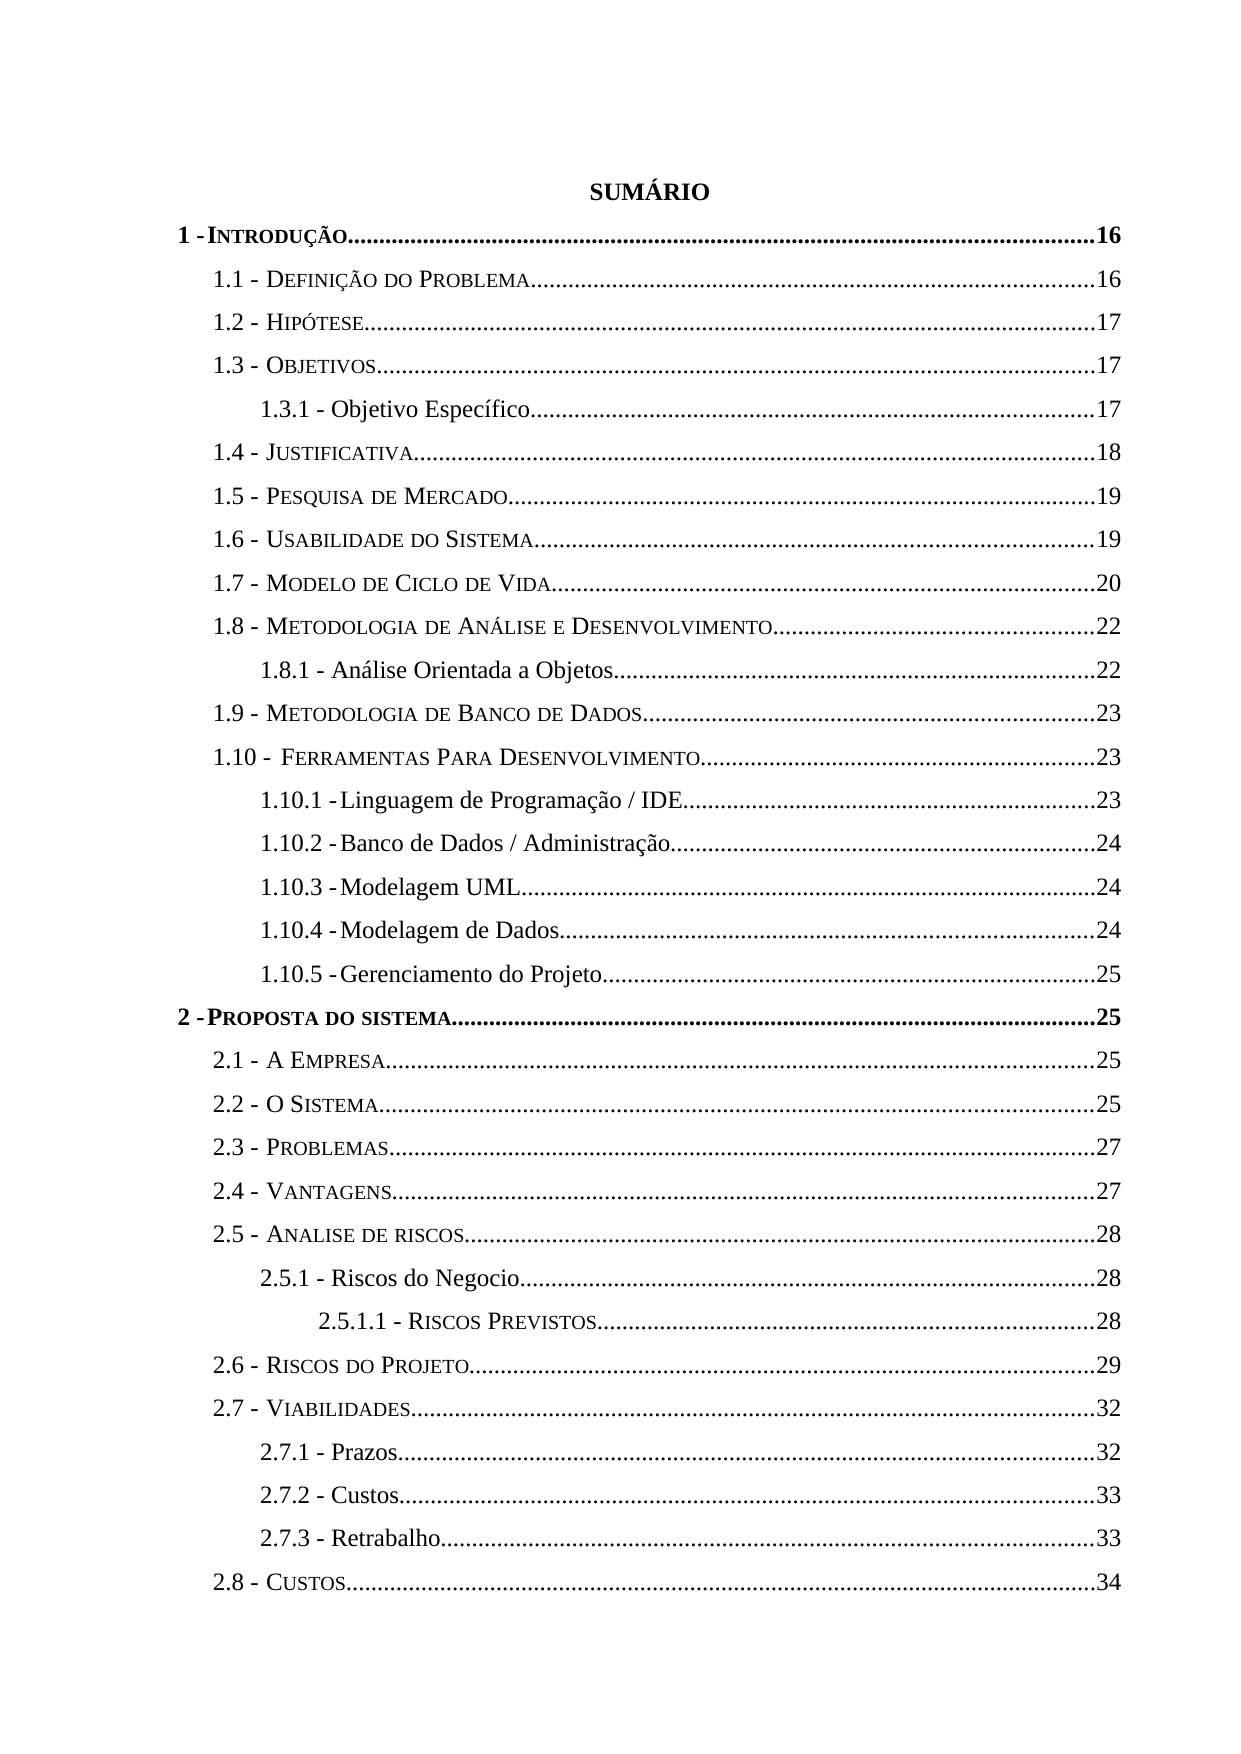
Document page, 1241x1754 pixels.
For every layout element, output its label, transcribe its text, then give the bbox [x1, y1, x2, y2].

text 1 - Introdução 16 [177, 220, 1122, 249]
text 1.3.1 - Objetivo Específico 17 [260, 394, 1122, 423]
text 1.10.5 - Gerenciamento do Projeto 25 [260, 959, 1122, 987]
text SUMÁRIO [177, 177, 1122, 206]
text 2.4 - Vantagens 27 [213, 1176, 1122, 1205]
text 2.5.1.1 - Riscos Previstos 28 [213, 1306, 1122, 1335]
text 1.1 - Definição do Problema 16 [213, 264, 1122, 292]
text 1.2 - Hipótese 17 [213, 307, 1122, 336]
text 2.2 - O Sistema 25 [213, 1089, 1122, 1118]
text 1.4 - Justificativa 18 [213, 437, 1122, 466]
text 2.5 - Analise de riscos 28 [213, 1219, 1122, 1248]
text 2.7.1 - Prazos 32 [260, 1437, 1122, 1465]
text 2.3 - Problemas 27 [213, 1132, 1122, 1161]
text 2.7.2 - Custos 33 [260, 1480, 1122, 1509]
text 1.8 - Metodologia de Análise e Desenvolvimento 22 [213, 611, 1122, 640]
text 2.8 - Custos 34 [213, 1567, 1122, 1596]
text 1.6 - Usabilidade do Sistema 19 [213, 524, 1122, 553]
text 1.10.1 - Linguagem de Programação / IDE 23 [260, 785, 1122, 814]
text 1.10.2 - Banco de Dados / Administração 24 [260, 828, 1122, 857]
text 1.10.3 - Modelagem UML 24 [260, 872, 1122, 901]
text 1.10.4 - Modelagem de Dados 24 [260, 915, 1122, 944]
text 2 - Proposta do sistema 25 [177, 1002, 1122, 1031]
text 2.7 - Viabilidades 32 [213, 1393, 1122, 1422]
text 1.3 - Objetivos 17 [213, 351, 1122, 379]
text 1.10 - Ferramentas Para Desenvolvimento 23 [213, 742, 1122, 770]
text 2.1 - A Empresa 25 [213, 1046, 1122, 1074]
text 1.7 - Modelo de Ciclo de Vida 20 [213, 568, 1122, 597]
text 2.6 - Riscos do Projeto 29 [213, 1350, 1122, 1378]
text 1.8.1 - Análise Orientada a Objetos 22 [260, 655, 1122, 683]
text 1.9 - Metodologia de Banco de Dados 23 [213, 698, 1122, 727]
text 2.7.3 - Retrabalho 33 [260, 1523, 1122, 1552]
text 2.5.1 - Riscos do Negocio 28 [260, 1263, 1122, 1292]
text 1.5 - Pesquisa de Mercado 19 [213, 481, 1122, 510]
